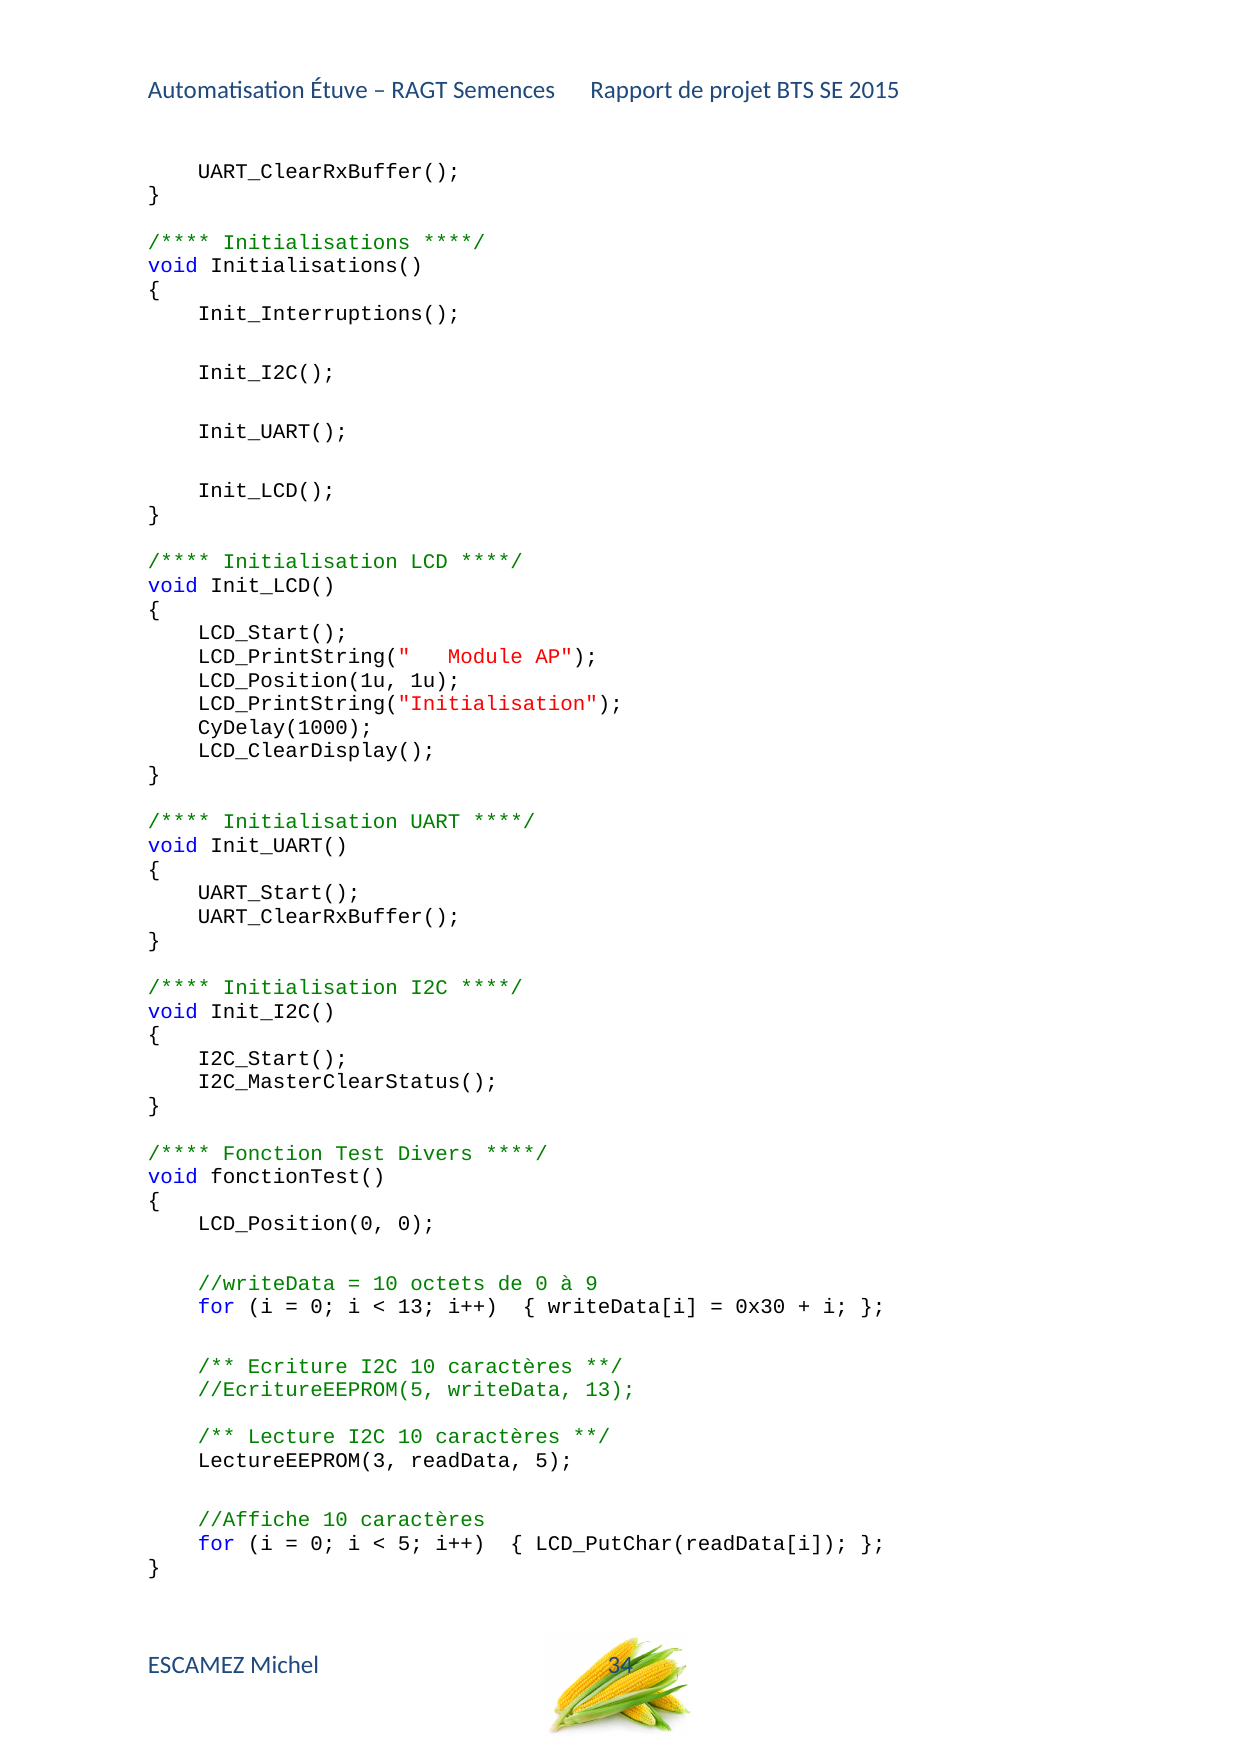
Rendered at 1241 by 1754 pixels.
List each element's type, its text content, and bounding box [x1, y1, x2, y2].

text /**** Initialisation I2C ****/ [148, 977, 1093, 1001]
text LCD_PrintString(" Module AP"); [148, 646, 1093, 669]
text Init_I2C(); [148, 362, 1093, 386]
text Init_Interruptions(); [148, 303, 1093, 326]
text /** Lecture I2C 10 caractères **/ [148, 1427, 1093, 1450]
text /**** Fonction Test Divers ****/ [148, 1142, 1093, 1166]
text void Init_UART() [148, 835, 1093, 859]
text } [148, 1095, 1093, 1119]
text LCD_Position(1u, 1u); [148, 669, 1093, 693]
text void Initialisations() [148, 255, 1093, 279]
text LCD_ClearDisplay(); [148, 741, 1093, 764]
text { [148, 599, 1093, 622]
text { [148, 279, 1093, 303]
text LectureEEPROM(3, readData, 5); [148, 1450, 1093, 1474]
text LCD_Position(0, 0); [148, 1213, 1093, 1237]
text /** Ecriture I2C 10 caractères **/ [148, 1356, 1093, 1379]
text //Affiche 10 caractères [148, 1509, 1093, 1533]
text } [148, 1557, 1093, 1580]
text for (i = 0; i < 13; i++) { writeData[i] = 0x30 + i; }; [148, 1296, 1093, 1320]
text //writeData = 10 octets de 0 à 9 [148, 1273, 1093, 1296]
text { [148, 859, 1093, 882]
text } [148, 184, 1093, 208]
text } [148, 764, 1093, 788]
text UART_Start(); [148, 882, 1093, 906]
text } [148, 504, 1093, 528]
text CyDelay(1000); [148, 717, 1093, 741]
text Init_LCD(); [148, 480, 1093, 504]
text for (i = 0; i < 5; i++) { LCD_PutChar(readData[i]); }; [148, 1533, 1093, 1557]
text void fonctionTest() [148, 1166, 1093, 1190]
text { [148, 1190, 1093, 1213]
text { [148, 1024, 1093, 1048]
text //EcritureEEPROM(5, writeData, 13); [148, 1379, 1093, 1403]
text LCD_PrintString("Initialisation"); [148, 693, 1093, 717]
text /**** Initialisation LCD ****/ [148, 551, 1093, 575]
text I2C_MasterClearStatus(); [148, 1072, 1093, 1095]
picture [545, 1629, 694, 1742]
text void Init_I2C() [148, 1001, 1093, 1024]
text void Init_LCD() [148, 575, 1093, 599]
text UART_ClearRxBuffer(); [148, 161, 1093, 184]
text UART_ClearRxBuffer(); [148, 906, 1093, 930]
text /**** Initialisations ****/ [148, 232, 1093, 255]
text Init_UART(); [148, 421, 1093, 445]
text /**** Initialisation UART ****/ [148, 811, 1093, 835]
text LCD_Start(); [148, 622, 1093, 646]
text I2C_Start(); [148, 1048, 1093, 1072]
text } [148, 930, 1093, 953]
